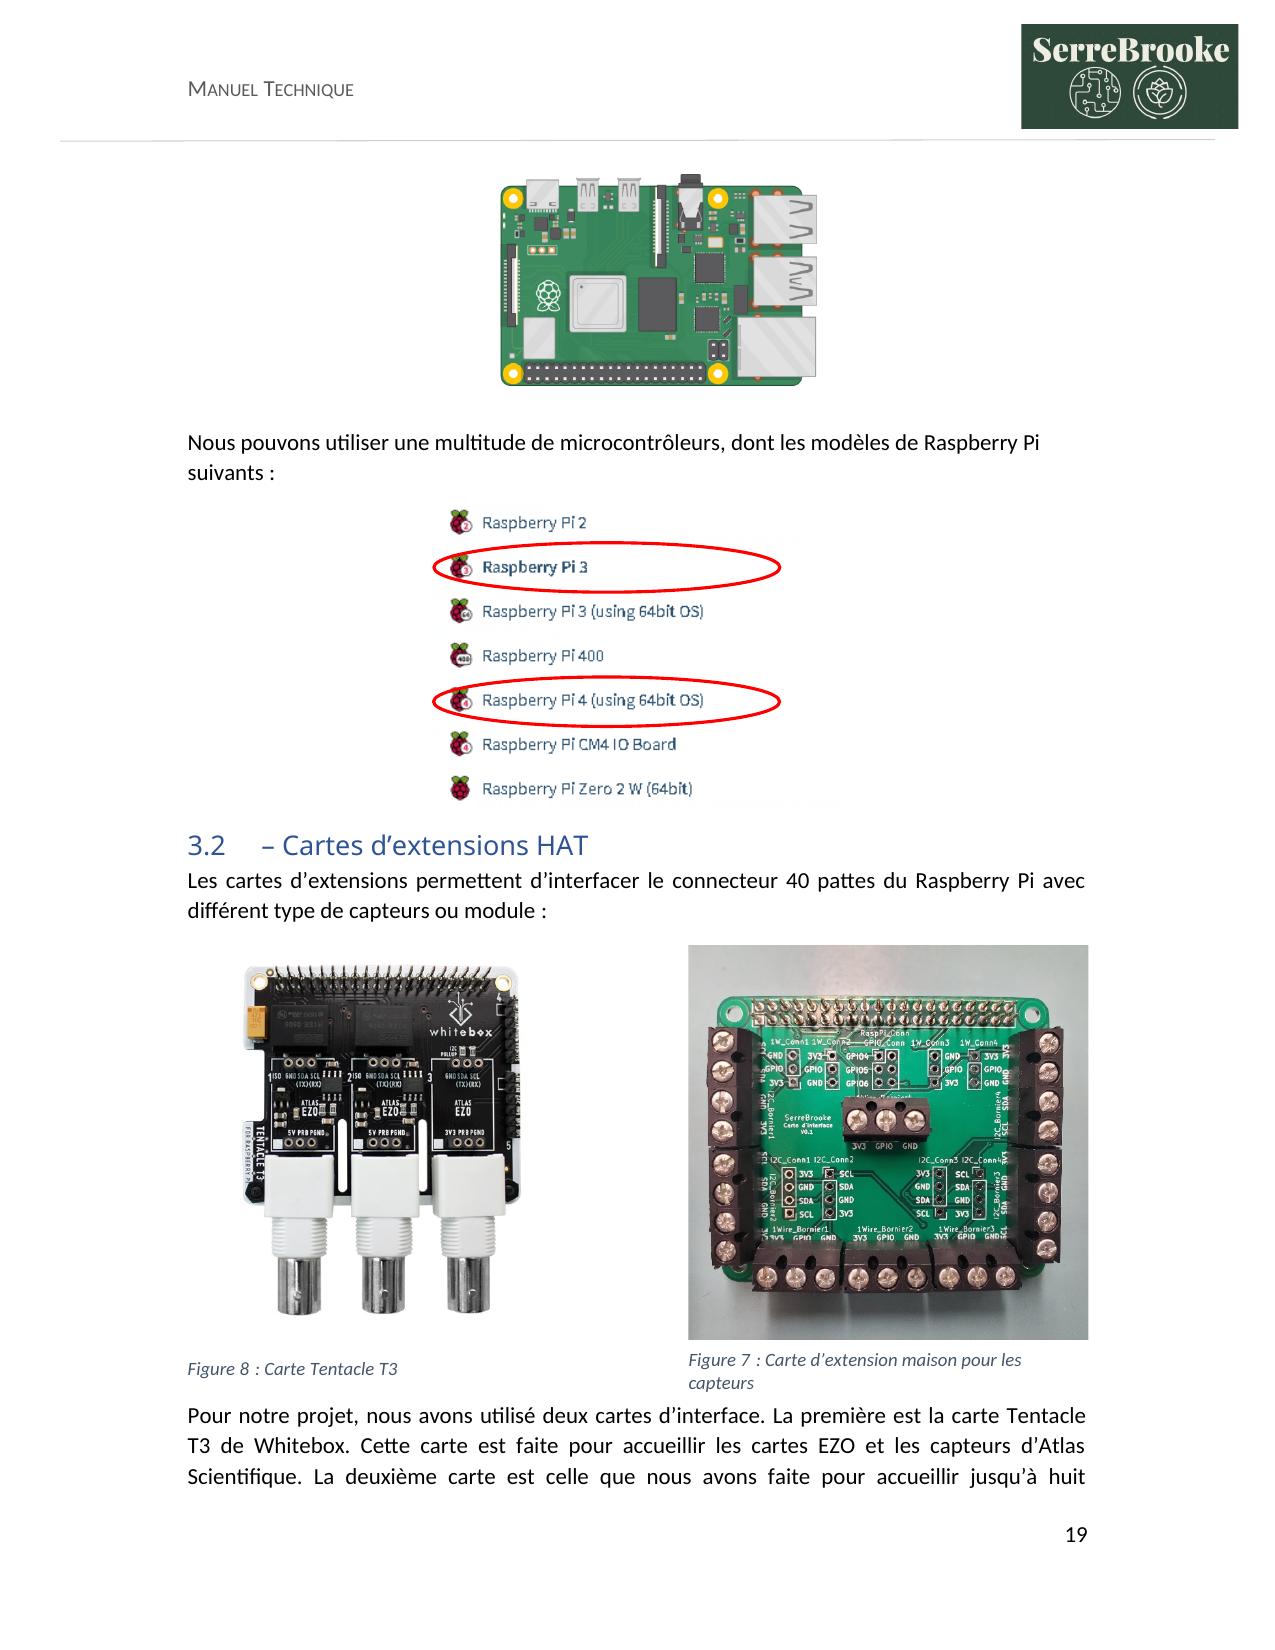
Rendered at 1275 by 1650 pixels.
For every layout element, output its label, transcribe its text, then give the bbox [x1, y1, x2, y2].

text Les cartes d’extensions permettent d’interfacer le connecteur 40 pattes du Raspberry Pi avec différent type de capteurs ou module : [187, 866, 1087, 924]
picture [436, 679, 777, 724]
subtitle – Cartes d’extensions HAT [187, 827, 1087, 863]
picture [432, 505, 843, 808]
picture [1021, 24, 1239, 129]
picture [187, 943, 583, 1339]
text Nous pouvons utiliser une multitude de microcontrôleurs, dont les modèles de Raspberry Pi suivants : [187, 428, 1087, 487]
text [187, 1401, 1087, 1490]
picture [436, 545, 777, 590]
picture [688, 945, 1089, 1340]
picture [453, 149, 863, 410]
